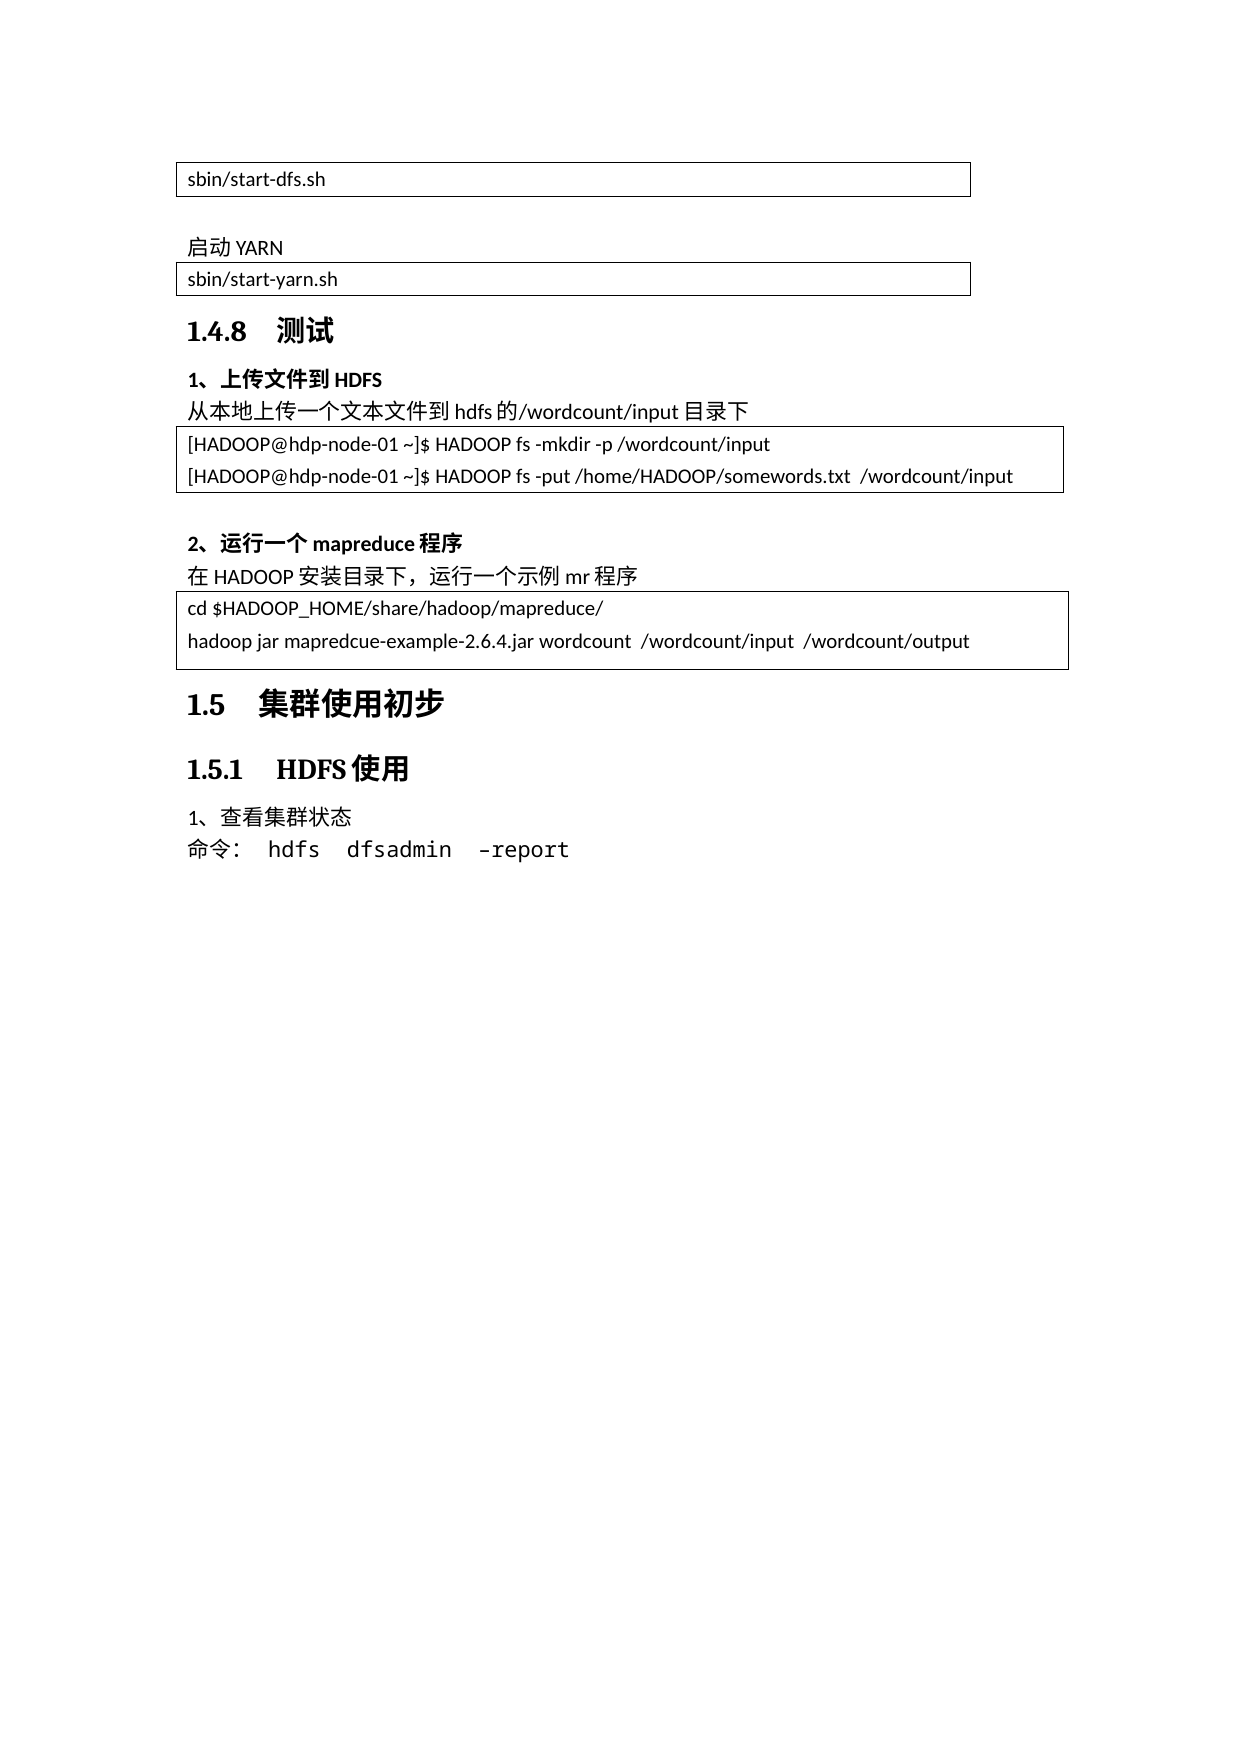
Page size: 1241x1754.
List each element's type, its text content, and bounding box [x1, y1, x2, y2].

table_header [HADOOP@hdp-node-01 ~]$ HADOOP fs -mkdir -p /wordcount/input [HADOOP@hdp-node-01 ~]$ HADOOP fs -put /home/HADOOP/somewords.txt /wordcount/input [177, 427, 1063, 492]
subtitle 集群使用初步 [187, 670, 1053, 734]
table_header sbin/start-dfs.sh [177, 163, 970, 196]
text 命令： hdfs dfsadmin –report [187, 832, 1053, 864]
text 1、上传文件到HDFS [187, 361, 1053, 394]
subtitle 测试 [187, 296, 1053, 361]
text 启动YARN [187, 229, 1053, 262]
text 在HADOOP安装目录下，运行一个示例mr程序 [187, 558, 1053, 591]
text 2、运行一个mapreduce程序 [187, 526, 1053, 558]
table_header sbin/start-yarn.sh [177, 263, 970, 295]
table_header cd $HADOOP_HOME/share/hadoop/mapreduce/ hadoop jar mapredcue-example-2.6.4.jar wordcount /wordcount/input /wordcount/output [177, 592, 1068, 668]
text 1、查看集群状态 [187, 799, 1053, 832]
subtitle HDFS使用 [187, 734, 1053, 799]
text 从本地上传一个文本文件到hdfs的/wordcount/input目录下 [187, 394, 1053, 426]
